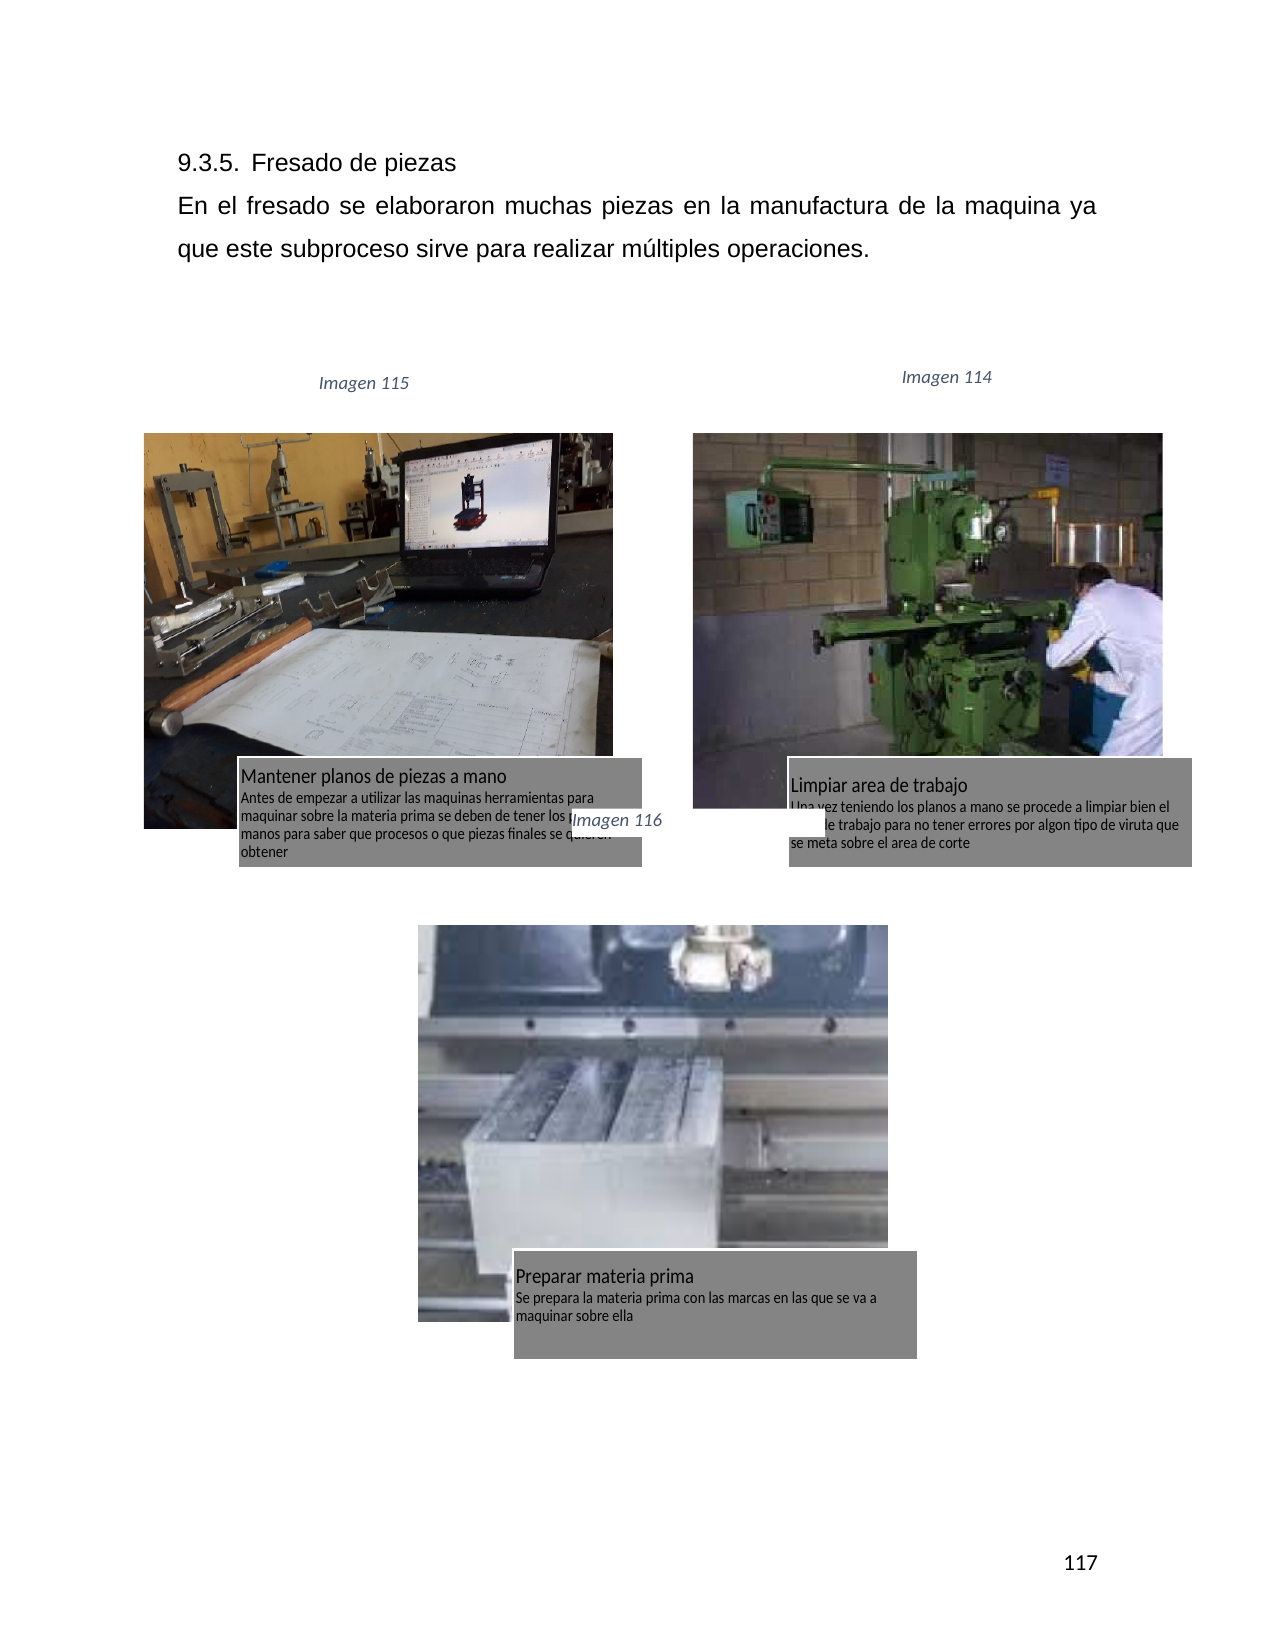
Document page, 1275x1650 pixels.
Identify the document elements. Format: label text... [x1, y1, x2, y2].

picture [143, 433, 613, 829]
picture [692, 433, 1163, 808]
picture [418, 925, 888, 1322]
text En el fresado se elaboraron muchas piezas en la manufactura de la maquina ya que este subproceso sirve para realizar múltiples operaciones. [177, 191, 1098, 263]
text Fresado de piezas [177, 148, 1098, 176]
